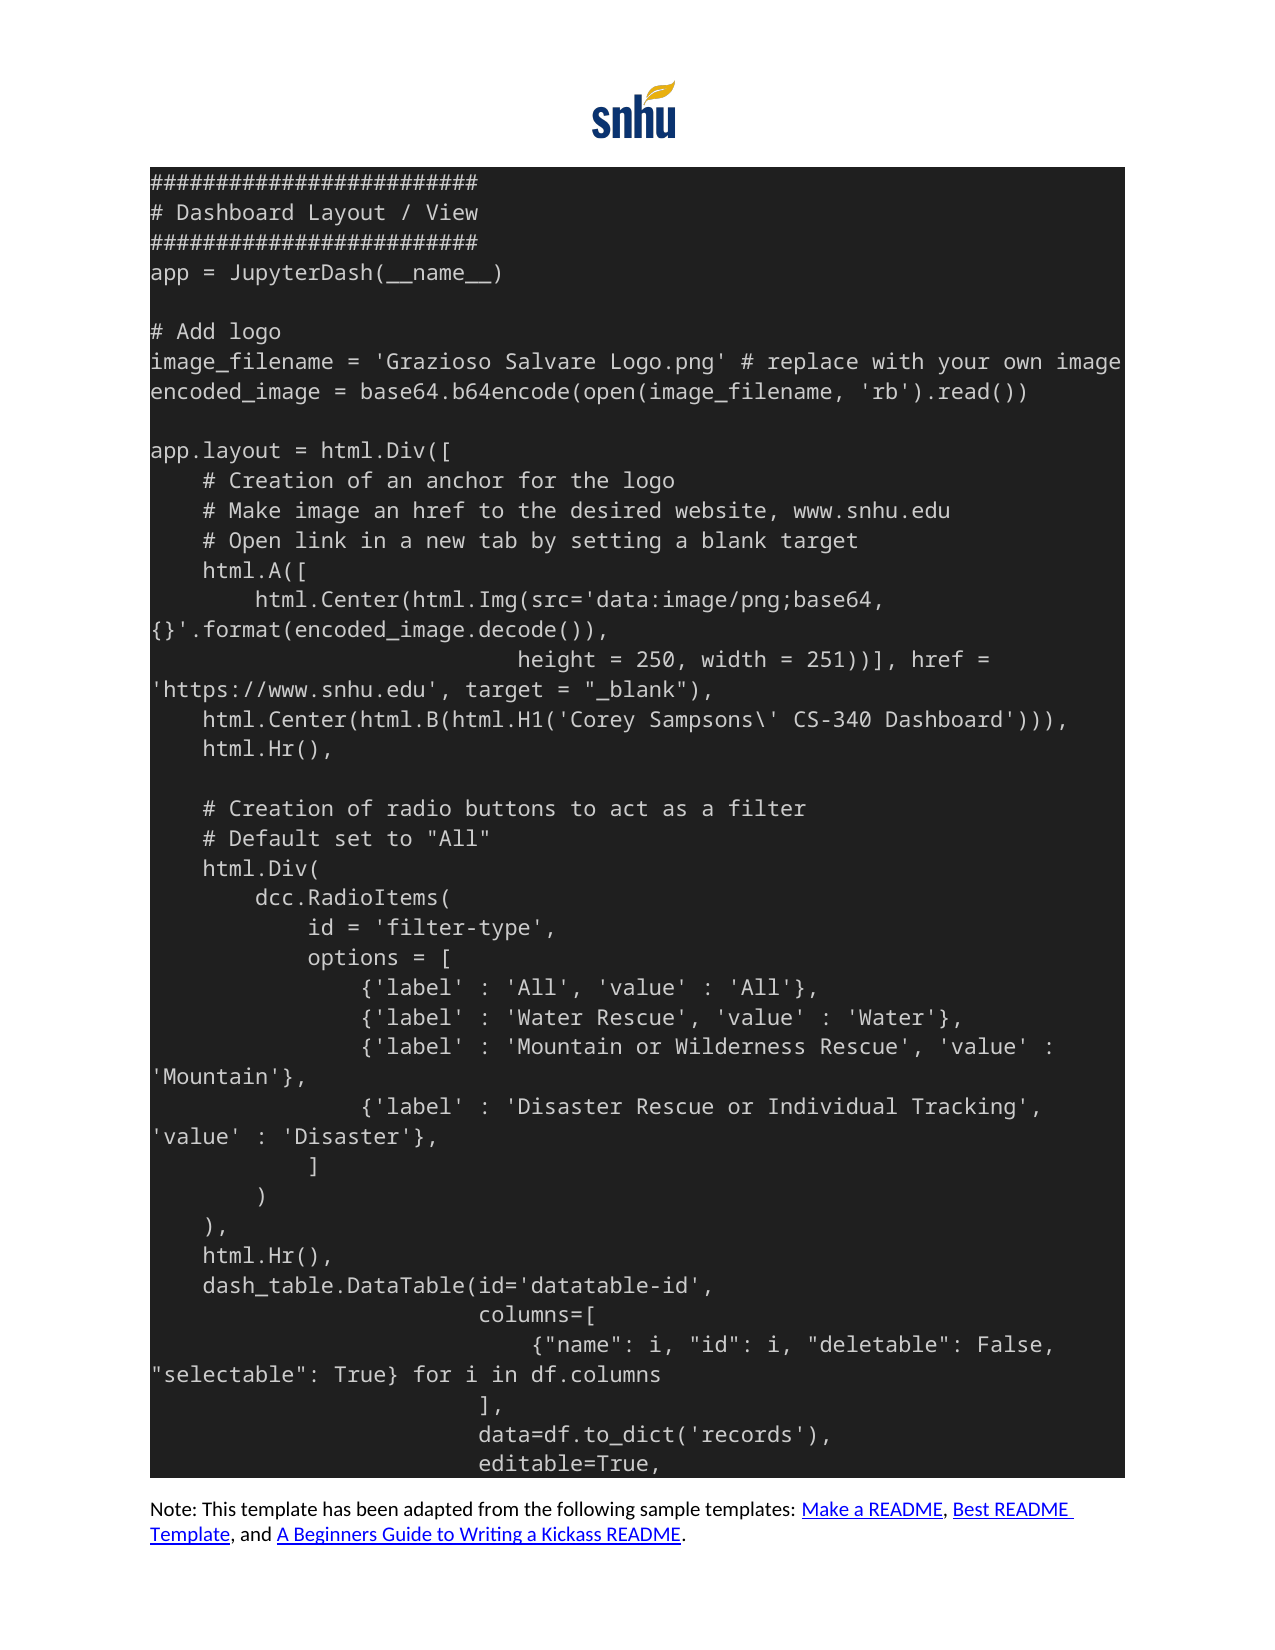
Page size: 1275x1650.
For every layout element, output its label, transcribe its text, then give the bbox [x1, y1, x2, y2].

text html.Center(html.B(html.H1('Corey Sampsons\' CS-340 Dashboard'))), [150, 704, 1125, 733]
text image_filename = 'Grazioso Salvare Logo.png' # replace with your own image [150, 346, 1125, 376]
text app.layout = html.Div([ [150, 436, 1125, 465]
text # Open link in a new tab by setting a blank target [150, 525, 1125, 555]
picture [573, 75, 702, 147]
text html.A([ [150, 555, 1125, 584]
text ######################### [150, 167, 1125, 197]
text {"name": i, "id": i, "deletable": False, "selectable": True} for i in df.columns [150, 1329, 1125, 1389]
text # Default set to "All" [150, 823, 1125, 852]
text ], [150, 1389, 1125, 1418]
text html.Hr(), [150, 1240, 1125, 1269]
text options = [ [150, 942, 1125, 972]
text {'label' : 'Mountain or Wilderness Rescue', 'value' : 'Mountain'}, [150, 1031, 1125, 1091]
text ] [150, 1150, 1125, 1180]
text {'label' : 'Disaster Rescue or Individual Tracking', 'value' : 'Disaster'}, [150, 1091, 1125, 1150]
text {'label' : 'All', 'value' : 'All'}, [150, 972, 1125, 1001]
text # Dashboard Layout / View [150, 197, 1125, 227]
text # Creation of radio buttons to act as a filter [150, 793, 1125, 823]
text app = JupyterDash(__name__) [150, 257, 1125, 287]
text ######################### [150, 227, 1125, 257]
text ), [150, 1210, 1125, 1240]
text dash_table.DataTable(id='datatable-id', [150, 1269, 1125, 1299]
text dcc.RadioItems( [150, 882, 1125, 912]
text html.Hr(), [150, 733, 1125, 763]
text height = 250, width = 251))], href = 'https://www.snhu.edu', target = "_blank"), [150, 644, 1125, 704]
text columns=[ [150, 1299, 1125, 1329]
text # Make image an href to the desired website, www.snhu.edu [150, 495, 1125, 525]
text id = 'filter-type', [150, 912, 1125, 942]
text {'label' : 'Water Rescue', 'value' : 'Water'}, [150, 1001, 1125, 1031]
text # Add logo [150, 316, 1125, 346]
text encoded_image = base64.b64encode(open(image_filename, 'rb').read()) [150, 376, 1125, 406]
text html.Center(html.Img(src='data:image/png;base64,{}'.format(encoded_image.decode()), [150, 584, 1125, 644]
text html.Div( [150, 852, 1125, 882]
text editable=True, [150, 1448, 1125, 1478]
text data=df.to_dict('records'), [150, 1418, 1125, 1448]
text ) [150, 1180, 1125, 1210]
text # Creation of an anchor for the logo [150, 465, 1125, 495]
